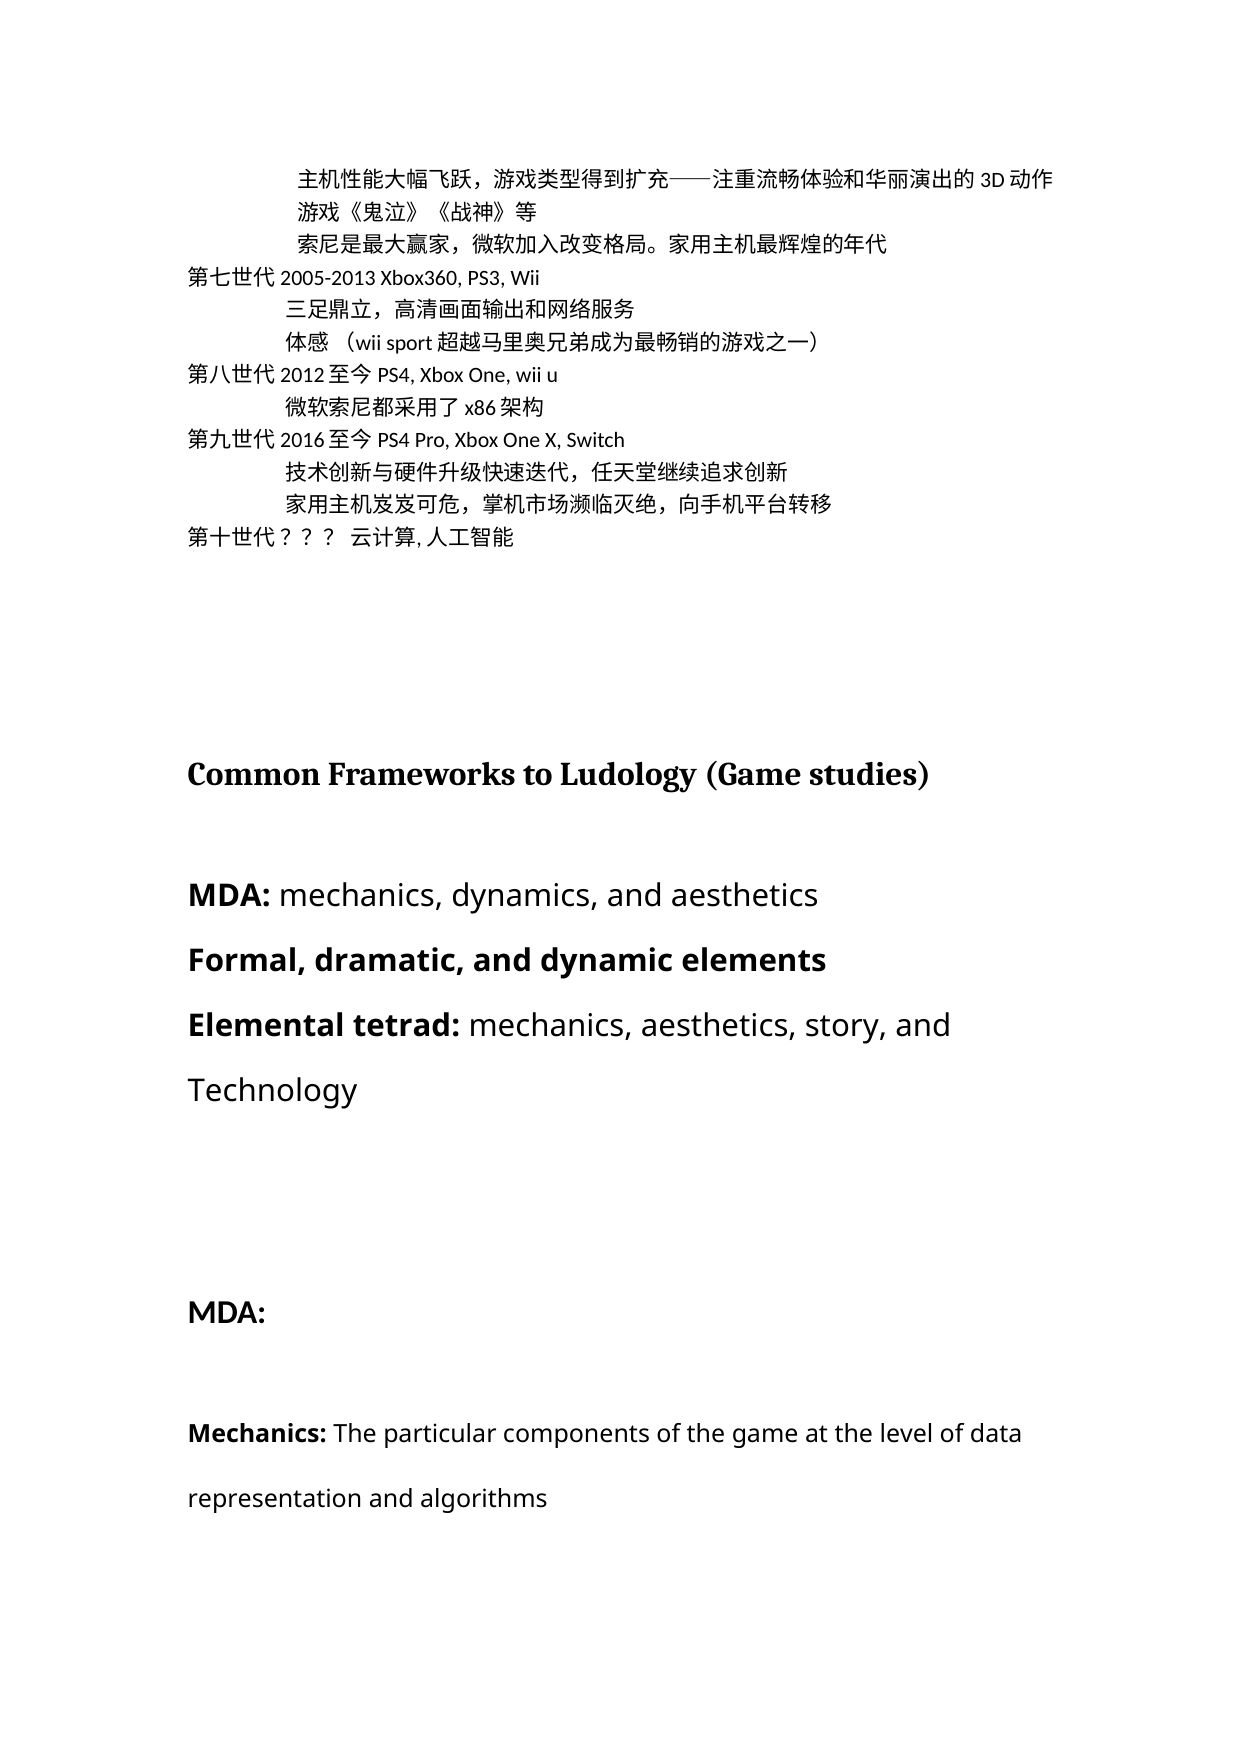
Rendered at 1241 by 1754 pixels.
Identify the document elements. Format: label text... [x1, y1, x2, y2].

text 微软索尼都采用了x86架构 [187, 389, 1053, 422]
text 第七世代 2005-2013 Xbox360, PS3, Wii [187, 259, 1053, 292]
text Formal, dramatic, and dynamic elements [187, 927, 1053, 992]
text 第九世代 2016至今 PS4 Pro, Xbox One X, Switch [187, 422, 1053, 454]
text 索尼是最大赢家，微软加入改变格局。家用主机最辉煌的年代 [187, 227, 1053, 259]
text 技术创新与硬件升级快速迭代，任天堂继续追求创新 [187, 454, 1053, 487]
text Mechanics: The particular components of the game at the level of data representation and algorithms [187, 1400, 1053, 1530]
text Technology [187, 1057, 1053, 1122]
text MDA: mechanics, dynamics, and aesthetics [187, 862, 1053, 927]
subtitle MDA: [187, 1279, 1053, 1344]
text 家用主机岌岌可危，掌机市场濒临灭绝，向手机平台转移 [187, 487, 1053, 519]
text 三足鼎立，高清画面输出和网络服务 [187, 292, 1053, 324]
text 第十世代 ？？？ 云计算, 人工智能 [187, 519, 1053, 552]
text 体感 （wii sport超越马里奥兄弟成为最畅销的游戏之一） [187, 324, 1053, 357]
subtitle Common Frameworks to Ludology (Game studies) [187, 742, 1053, 807]
text Elemental tetrad: mechanics, aesthetics, story, and [187, 992, 1053, 1057]
text 主机性能大幅飞跃，游戏类型得到扩充——注重流畅体验和华丽演出的3D动作游戏《鬼泣》《战神》等 [187, 162, 1053, 227]
text 第八世代 2012至今 PS4, Xbox One, wii u [187, 357, 1053, 389]
